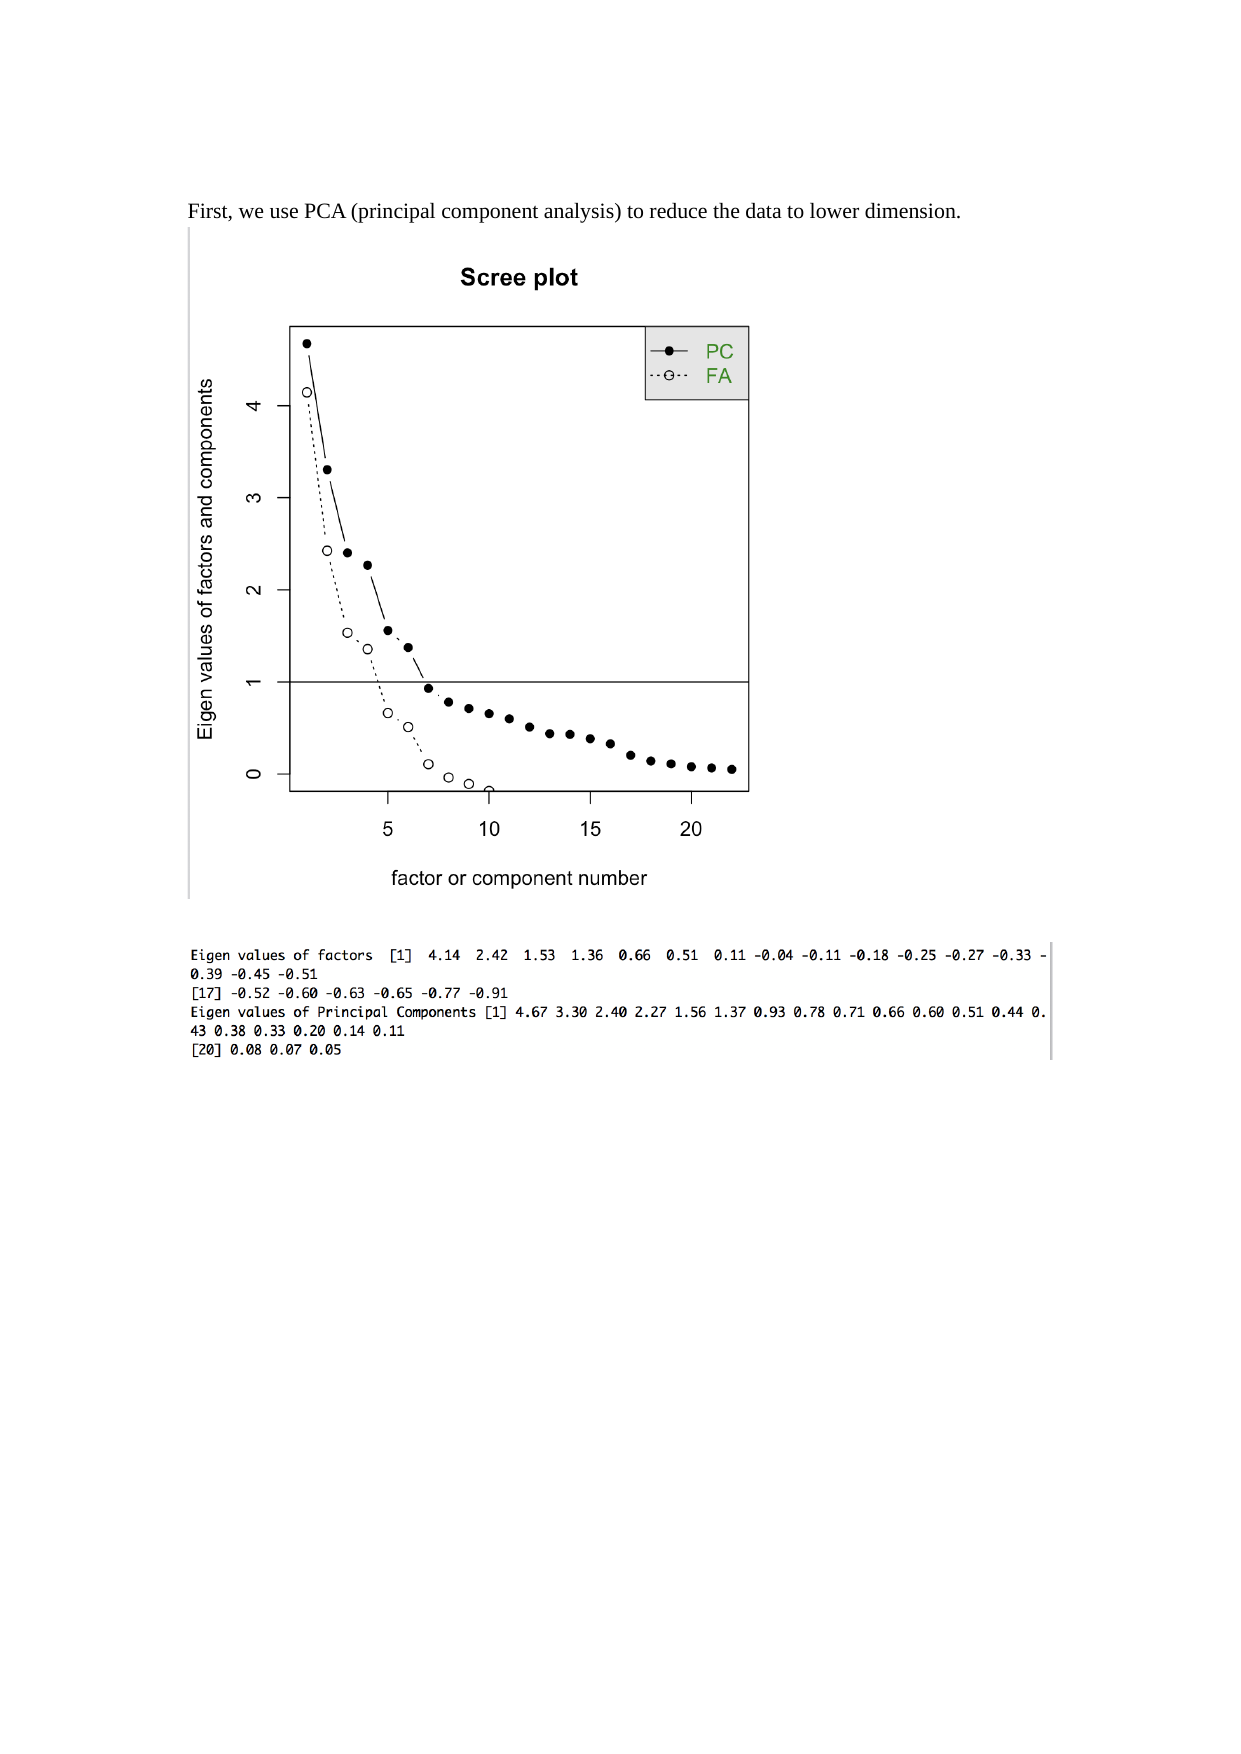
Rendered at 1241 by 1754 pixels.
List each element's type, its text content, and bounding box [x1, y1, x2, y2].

text First, we use PCA (principal component analysis) to reduce the data to lower dimension. [187, 194, 1053, 227]
picture [187, 227, 796, 899]
picture [187, 942, 1053, 1060]
